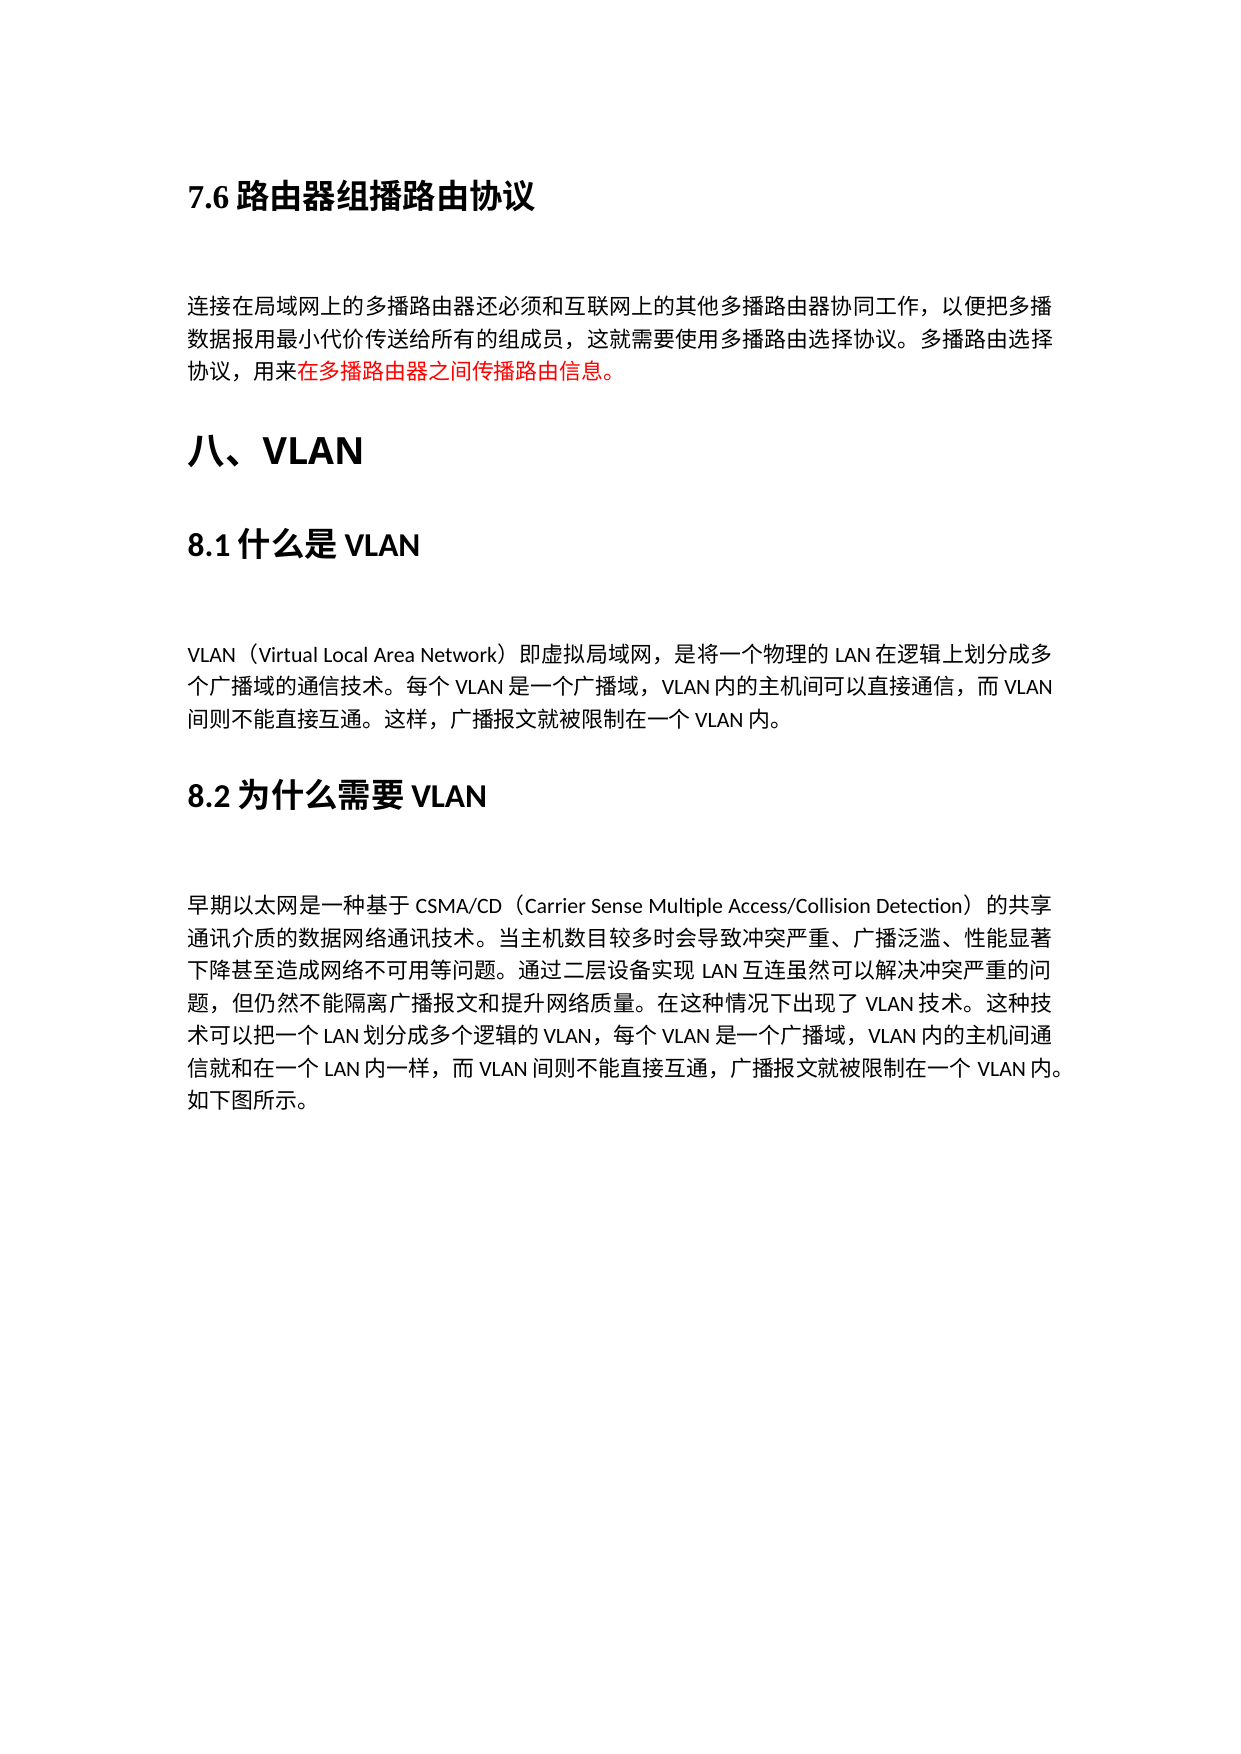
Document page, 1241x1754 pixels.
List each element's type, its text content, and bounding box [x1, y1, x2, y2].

subtitle 8.2 为什么需要VLAN [187, 761, 1053, 826]
text VLAN（Virtual Local Area Network）即虚拟局域网，是将一个物理的LAN在逻辑上划分成多个广播域的通信技术。每个VLAN是一个广播域，VLAN内的主机间可以直接通信，而VLAN间则不能直接互通。这样，广播报文就被限制在一个VLAN内。 [187, 636, 1053, 734]
subtitle 7.6路由器组播路由协议 [187, 162, 1053, 227]
subtitle VLAN [187, 415, 1053, 480]
subtitle 8.1 什么是VLAN [187, 509, 1053, 574]
text 早期以太网是一种基于CSMA/CD（Carrier Sense Multiple Access/Collision Detection）的共享通讯介质的数据网络通讯技术。当主机数目较多时会导致冲突严重、广播泛滥、性能显著下降甚至造成网络不可用等问题。通过二层设备实现LAN互连虽然可以解决冲突严重的问题，但仍然不能隔离广播报文和提升网络质量。在这种情况下出现了VLAN技术。这种技术可以把一个LAN划分成多个逻辑的VLAN，每个VLAN是一个广播域，VLAN内的主机间通信就和在一个LAN内一样，而VLAN间则不能直接互通，广播报文就被限制在一个VLAN内。如下图所示。 [187, 888, 1053, 1115]
text 连接在局域网上的多播路由器还必须和互联网上的其他多播路由器协同工作，以便把多播数据报用最小代价传送给所有的组成员，这就需要使用多播路由选择协议。多播路由选择协议，用来在多播路由器之间传播路由信息。 [187, 289, 1053, 386]
